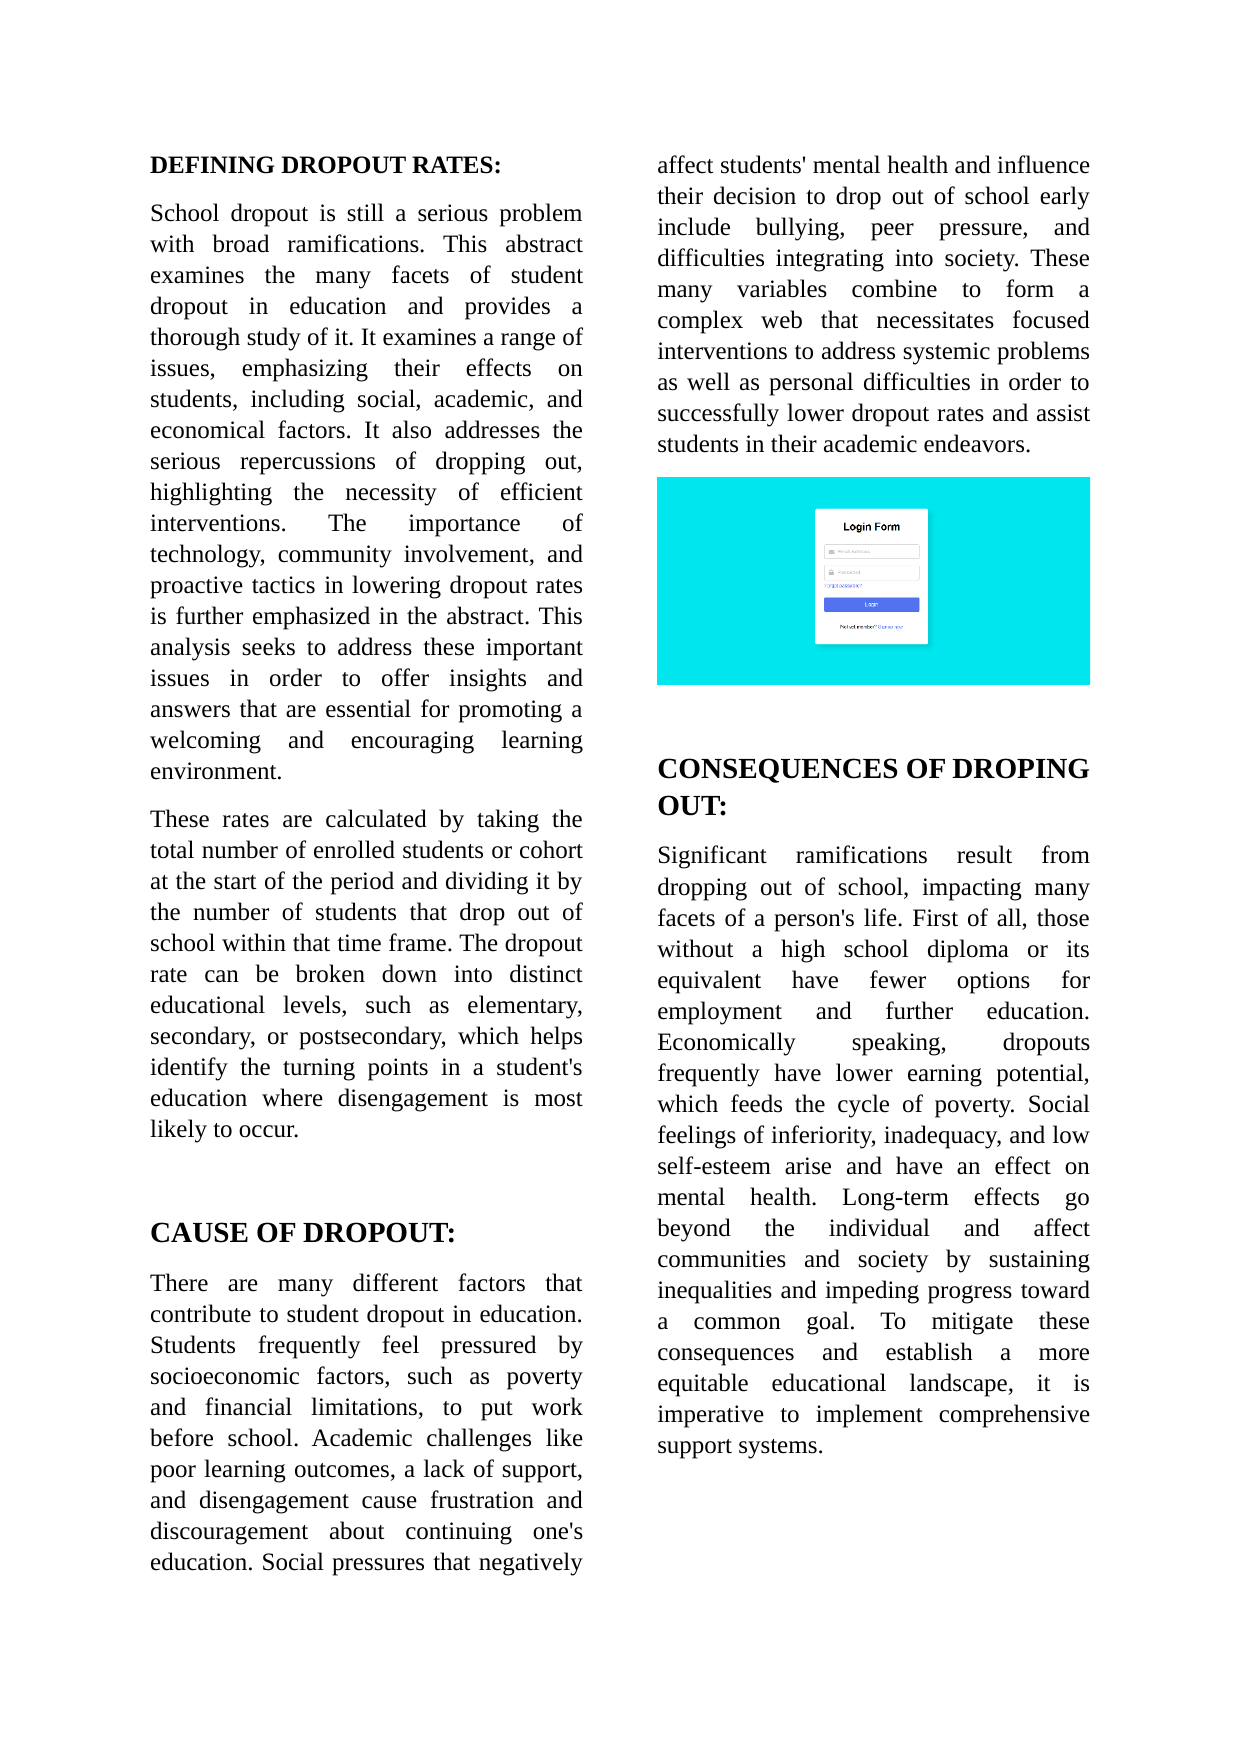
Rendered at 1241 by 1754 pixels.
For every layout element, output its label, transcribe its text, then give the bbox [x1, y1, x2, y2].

text These rates are calculated by taking the total number of enrolled students or cohort at the start of the period and dividing it by the number of students that drop out of school within that time frame. The dropout rate can be broken down into distinct educational levels, such as elementary, secondary, or postsecondary, which helps identify the turning points in a student's education where disengagement is most likely to occur. [150, 804, 583, 1143]
text Significant ramifications result from dropping out of school, impacting many facets of a person's life. First of all, those without a high school diploma or its equivalent have fewer options for employment and further education. Economically speaking, dropouts frequently have lower earning potential, which feeds the cycle of poverty. Social feelings of inferiority, inadequacy, and low self-esteem arise and have an effect on mental health. Long-term effects go beyond the individual and affect communities and society by sustaining inequalities and impeding progress toward a common goal. To mitigate these consequences and establish a more equitable educational landscape, it is imperative to implement comprehensive support systems. [657, 841, 1090, 1459]
text DEFINING DROPOUT RATES: [150, 150, 583, 179]
text School dropout is still a serious problem with broad ramifications. This abstract examines the many facets of student dropout in education and provides a thorough study of it. It examines a range of issues, emphasizing their effects on students, including social, academic, and economical factors. It also addresses the serious repercussions of dropping out, highlighting the necessity of efficient interventions. The importance of technology, community involvement, and proactive tactics in lowering dropout rates is further emphasized in the abstract. This analysis seeks to address these important issues in order to offer insights and answers that are essential for promoting a welcoming and encouraging learning environment. [150, 198, 583, 785]
text CAUSE OF DROPOUT: [150, 1215, 583, 1249]
text CONSEQUENCES OF DROPING OUT: [657, 752, 1090, 821]
text There are many different factors that contribute to student dropout in education. Students frequently feel pressured by socioeconomic factors, such as poverty and financial limitations, to put work before school. Academic challenges like poor learning outcomes, a lack of support, and disengagement cause frustration and discouragement about continuing one's education. Social pressures that negatively affect students' mental health and influence their decision to drop out of school early include bullying, peer pressure, and difficulties integrating into society. These many variables combine to form a complex web that necessitates focused interventions to address systemic problems as well as personal difficulties in order to successfully lower dropout rates and assist students in their academic endeavors. [657, 150, 1090, 458]
picture [657, 477, 1091, 685]
text There are many different factors that contribute to student dropout in education. Students frequently feel pressured by socioeconomic factors, such as poverty and financial limitations, to put work before school. Academic challenges like poor learning outcomes, a lack of support, and disengagement cause frustration and discouragement about continuing one's education. Social pressures that negatively affect students' mental health and influence their decision to drop out of school early include bullying, peer pressure, and difficulties integrating into society. These many variables combine to form a complex web that necessitates focused interventions to address systemic problems as well as personal difficulties in order to successfully lower dropout rates and assist students in their academic endeavors. [150, 1268, 583, 1576]
